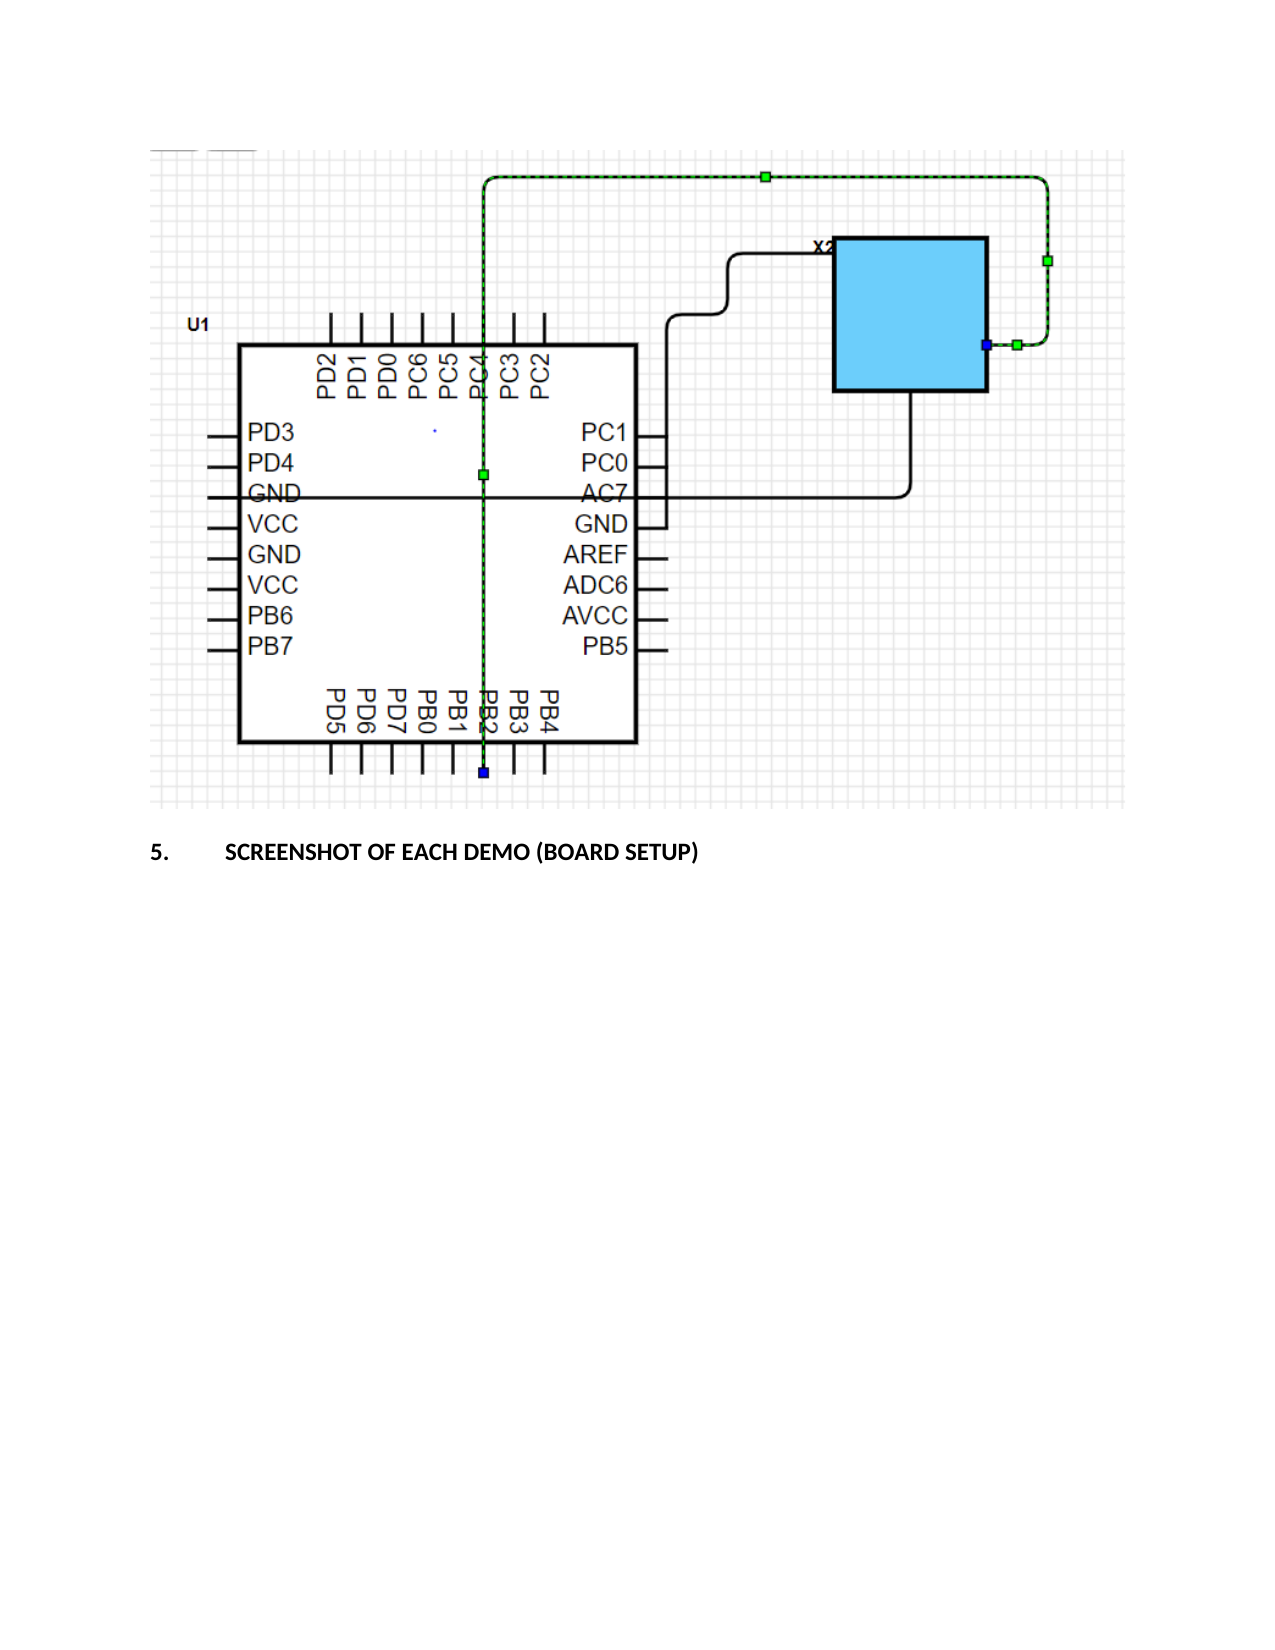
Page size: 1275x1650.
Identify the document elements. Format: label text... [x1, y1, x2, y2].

picture [150, 150, 1125, 809]
list SCREENSHOT OF EACH DEMO (BOARD SETUP) [150, 836, 1125, 867]
